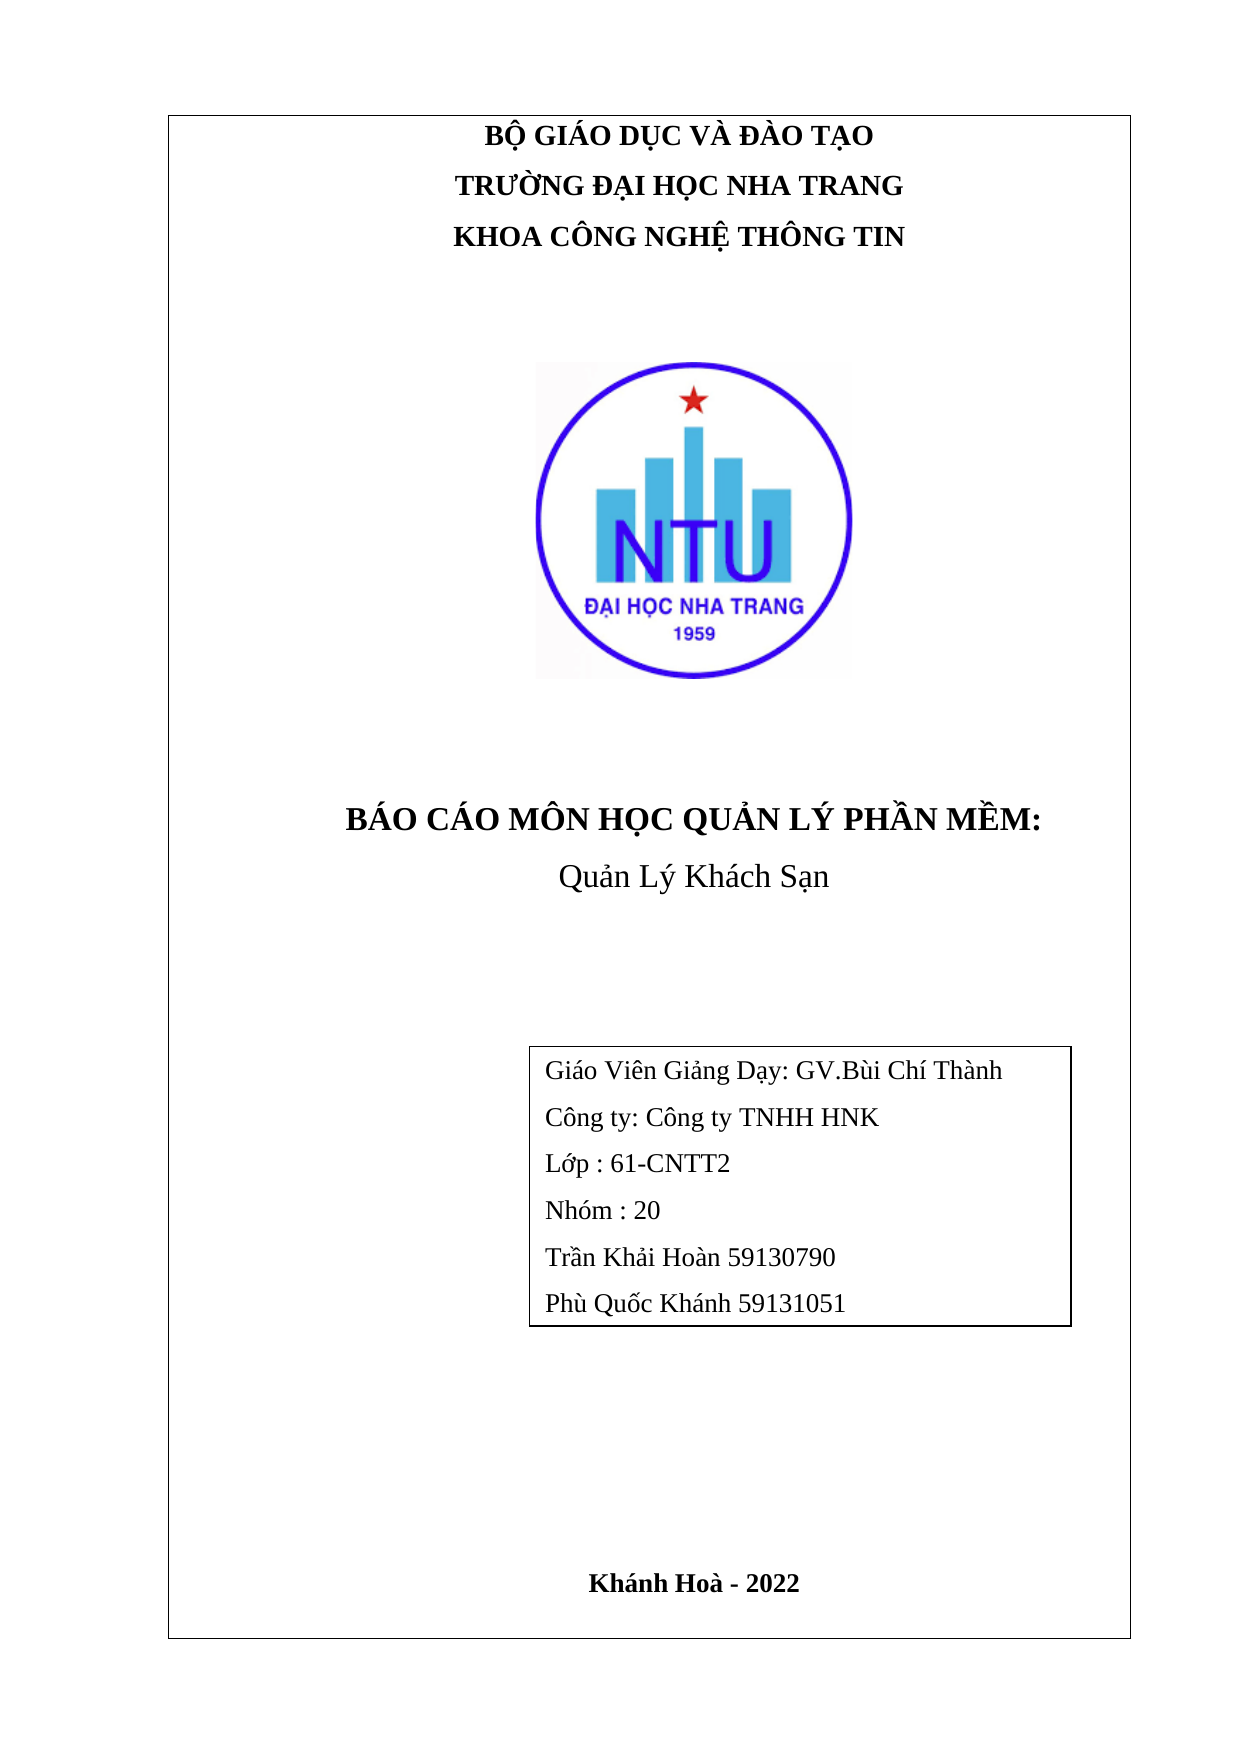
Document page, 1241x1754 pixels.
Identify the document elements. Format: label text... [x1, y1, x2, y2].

text TRƯỜNG ĐẠI HỌC NHA TRANG [207, 168, 1122, 202]
text Khánh Hoà - 2022 [236, 1567, 1122, 1598]
text BÁO CÁO MÔN HỌC QUẢN LÝ PHẦN MỀM: [236, 799, 1122, 837]
picture [535, 362, 853, 679]
text KHOA CÔNG NGHỆ THÔNG TIN [207, 219, 1122, 252]
text BỘ GIÁO DỤC VÀ ĐÀO TẠO [207, 118, 1122, 152]
text Quản Lý Khách Sạn [236, 856, 1122, 894]
